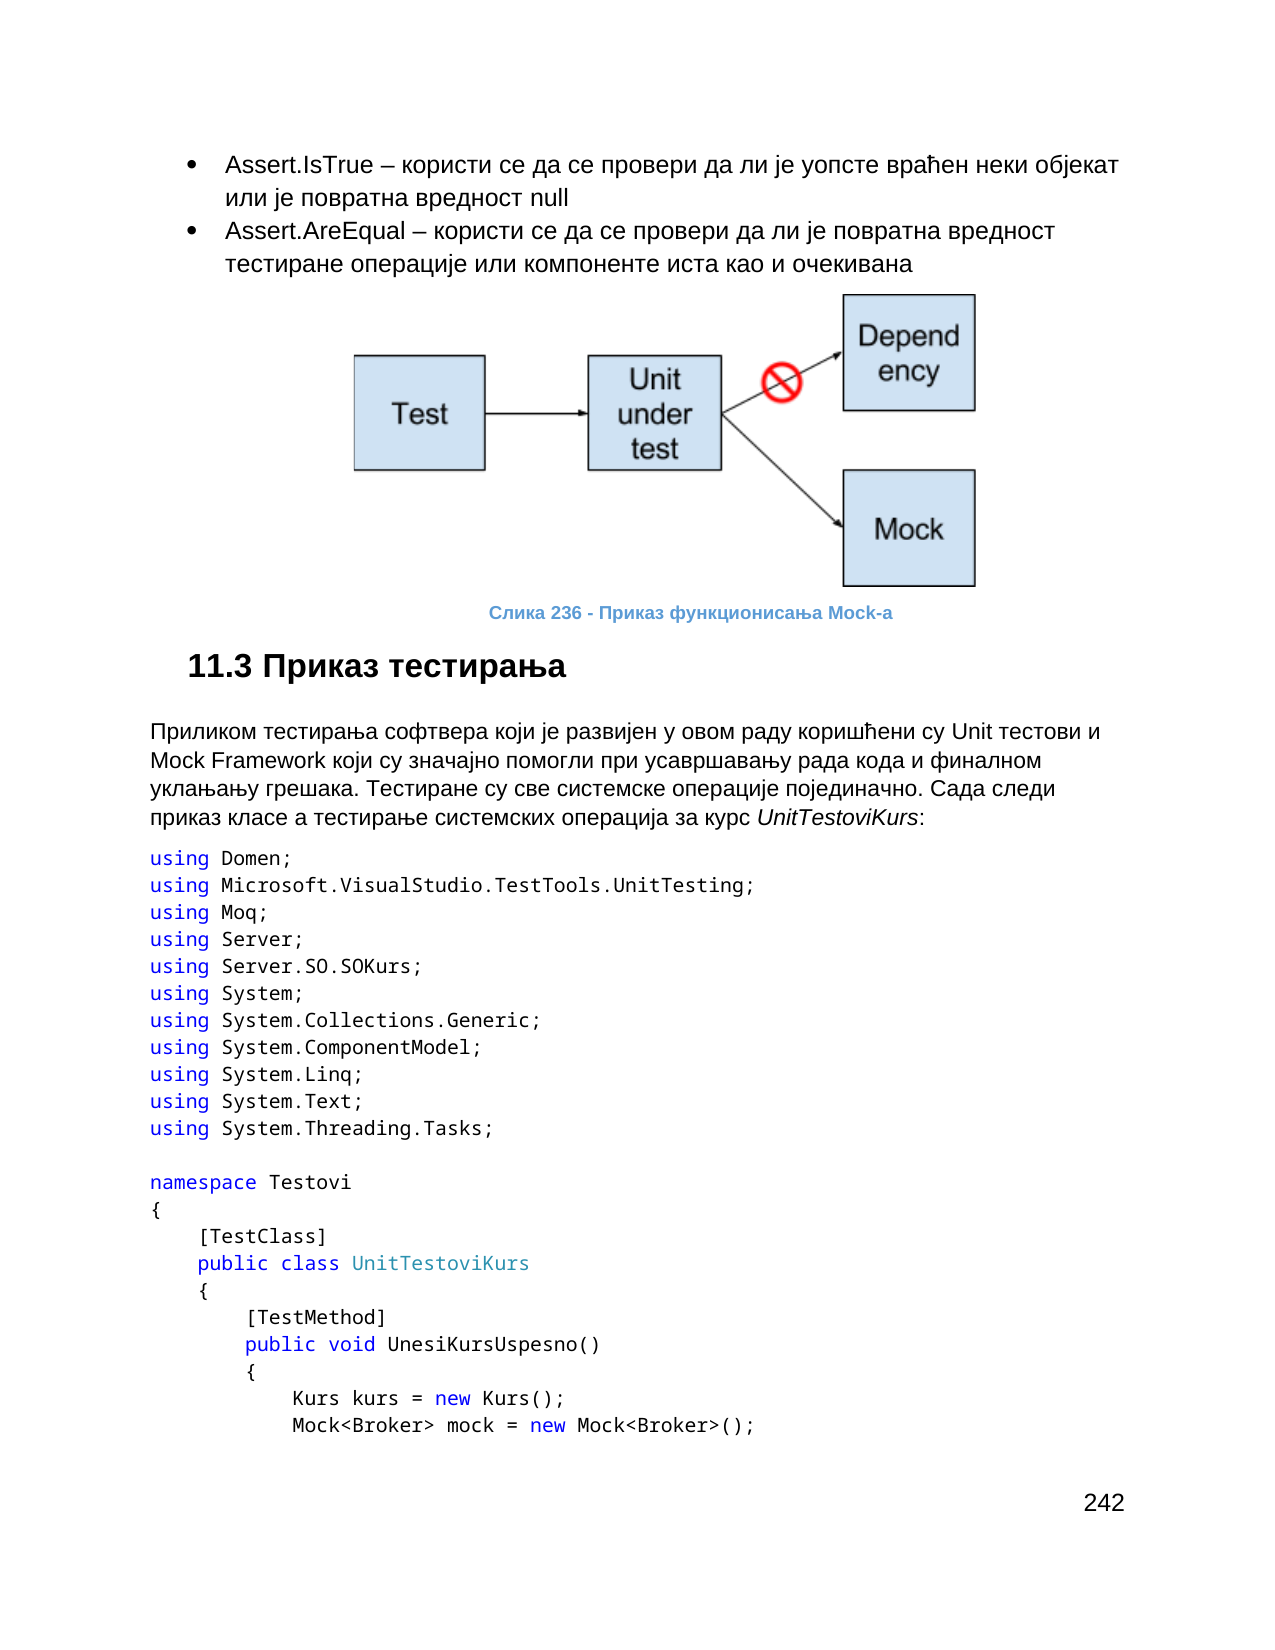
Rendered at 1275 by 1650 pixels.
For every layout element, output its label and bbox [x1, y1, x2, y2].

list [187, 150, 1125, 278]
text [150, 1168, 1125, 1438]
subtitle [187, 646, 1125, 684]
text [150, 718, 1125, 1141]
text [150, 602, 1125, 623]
picture [353, 294, 976, 587]
